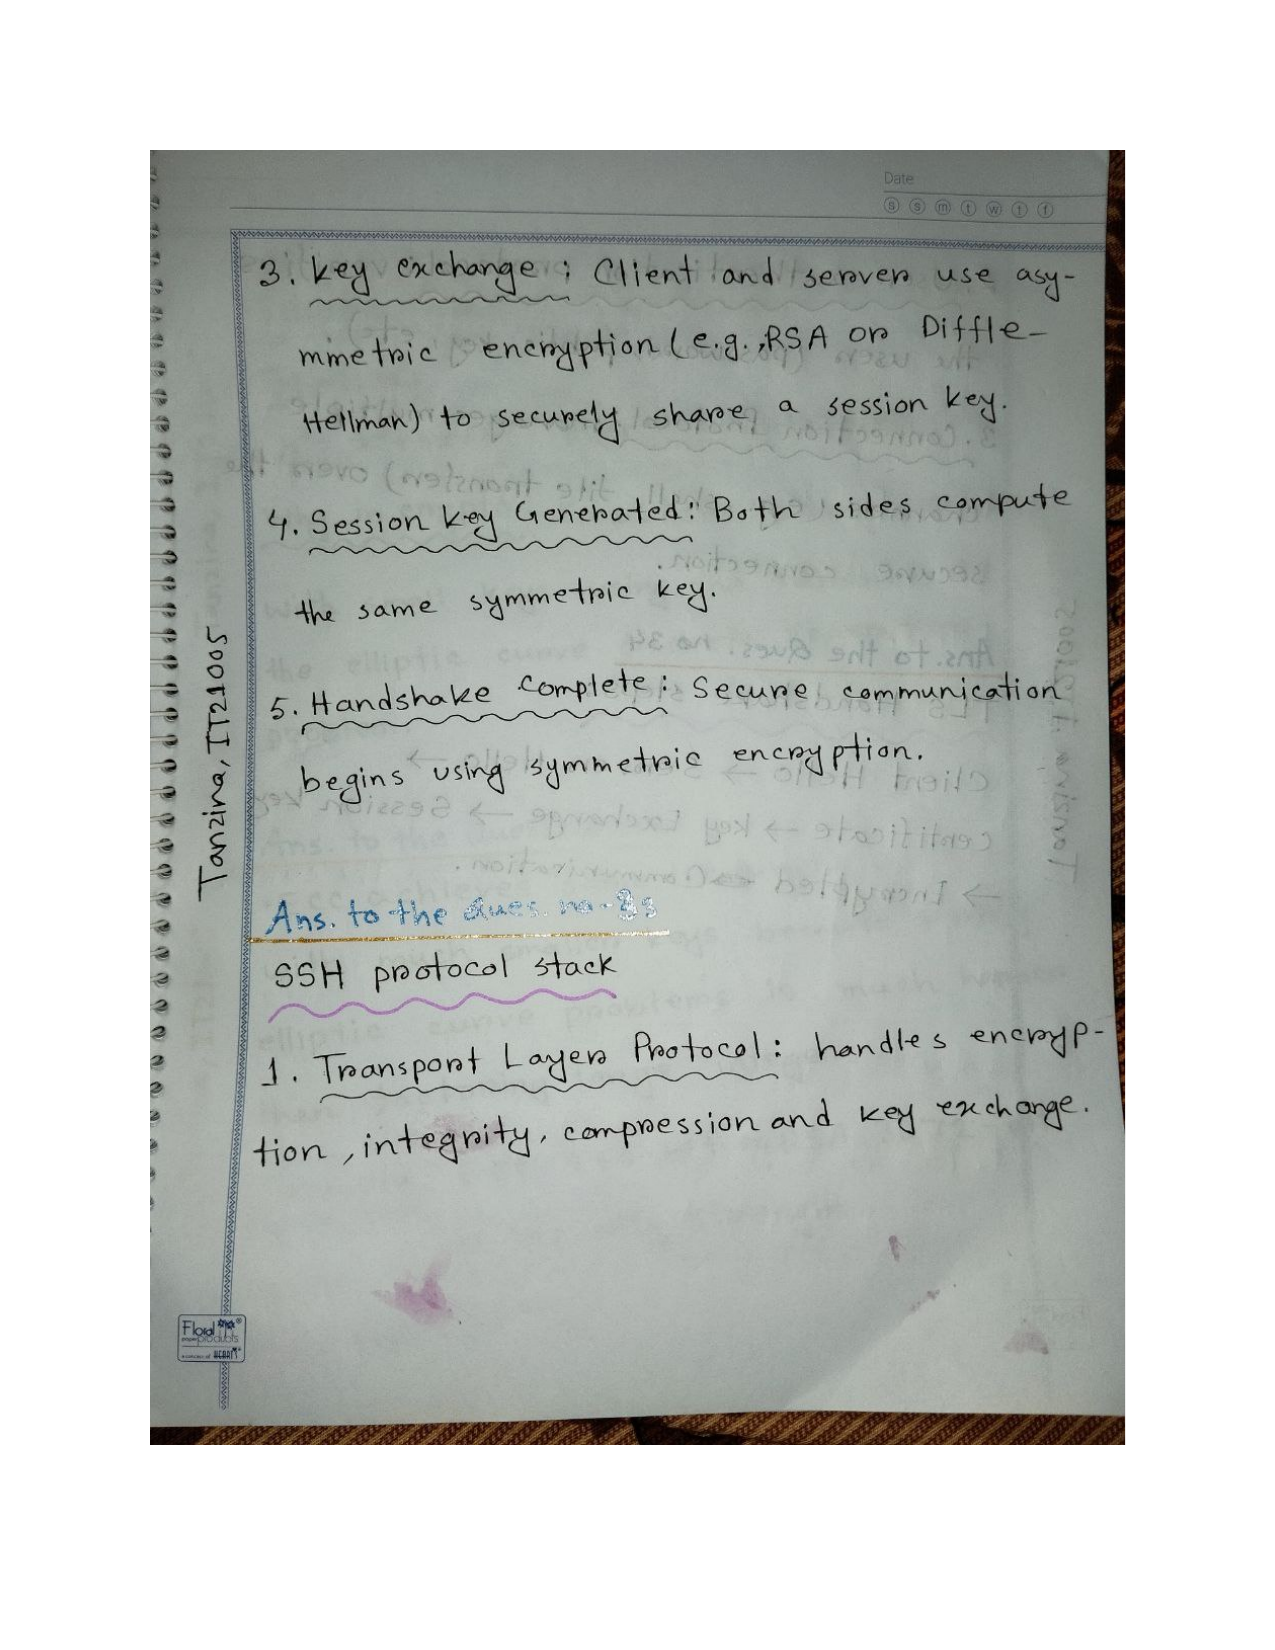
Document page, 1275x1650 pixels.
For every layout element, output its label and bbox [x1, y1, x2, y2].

picture [150, 150, 1125, 1445]
